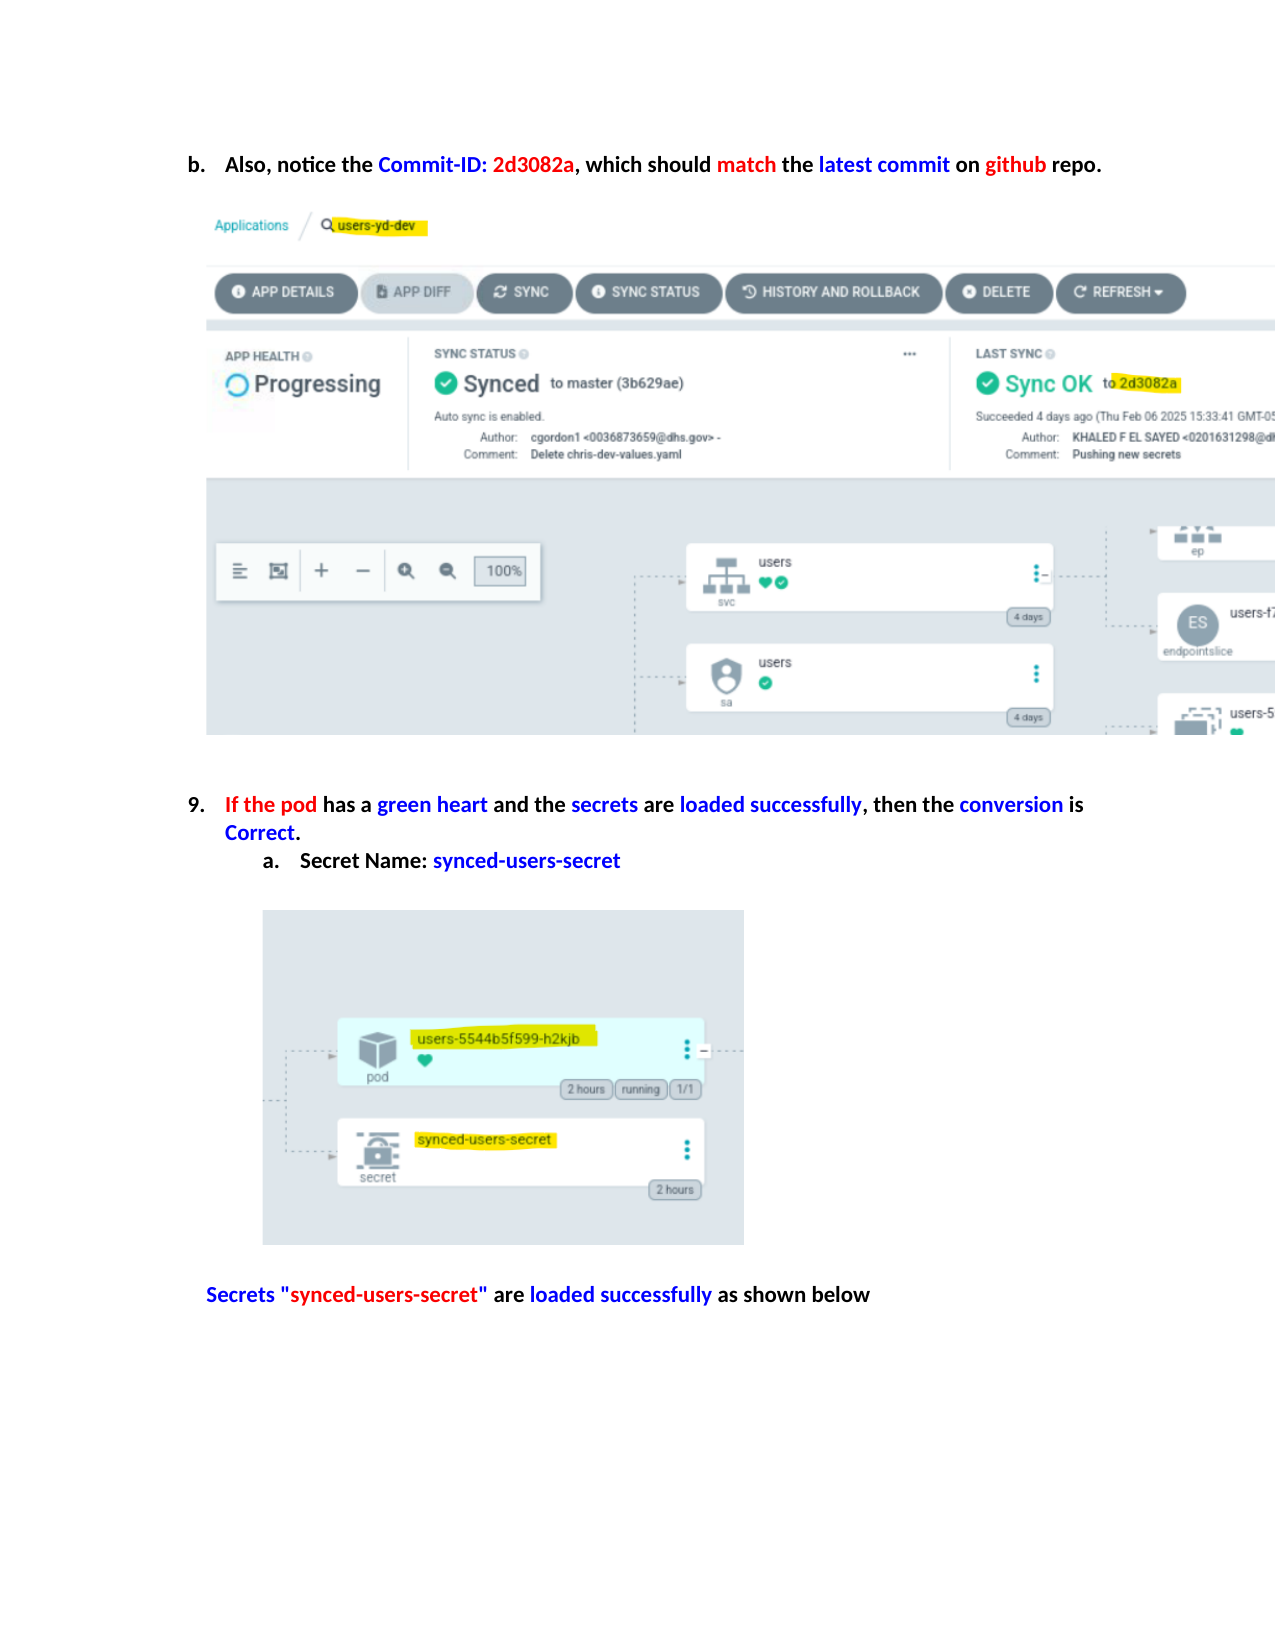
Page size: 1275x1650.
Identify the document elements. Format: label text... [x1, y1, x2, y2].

text Secrets "synced-users-secret" are loaded successfully as shown below [206, 1280, 1125, 1308]
list Also, notice the Commit-ID: 2d3082a, which should match the latest commit on github repo. [187, 150, 1125, 178]
list Secret Name: synced-users-secret [262, 846, 1125, 874]
picture [262, 910, 744, 1245]
picture [206, 206, 1275, 735]
list If the pod has a green heart and the secrets are loaded successfully, then the conversion is Correct. [187, 790, 1125, 846]
